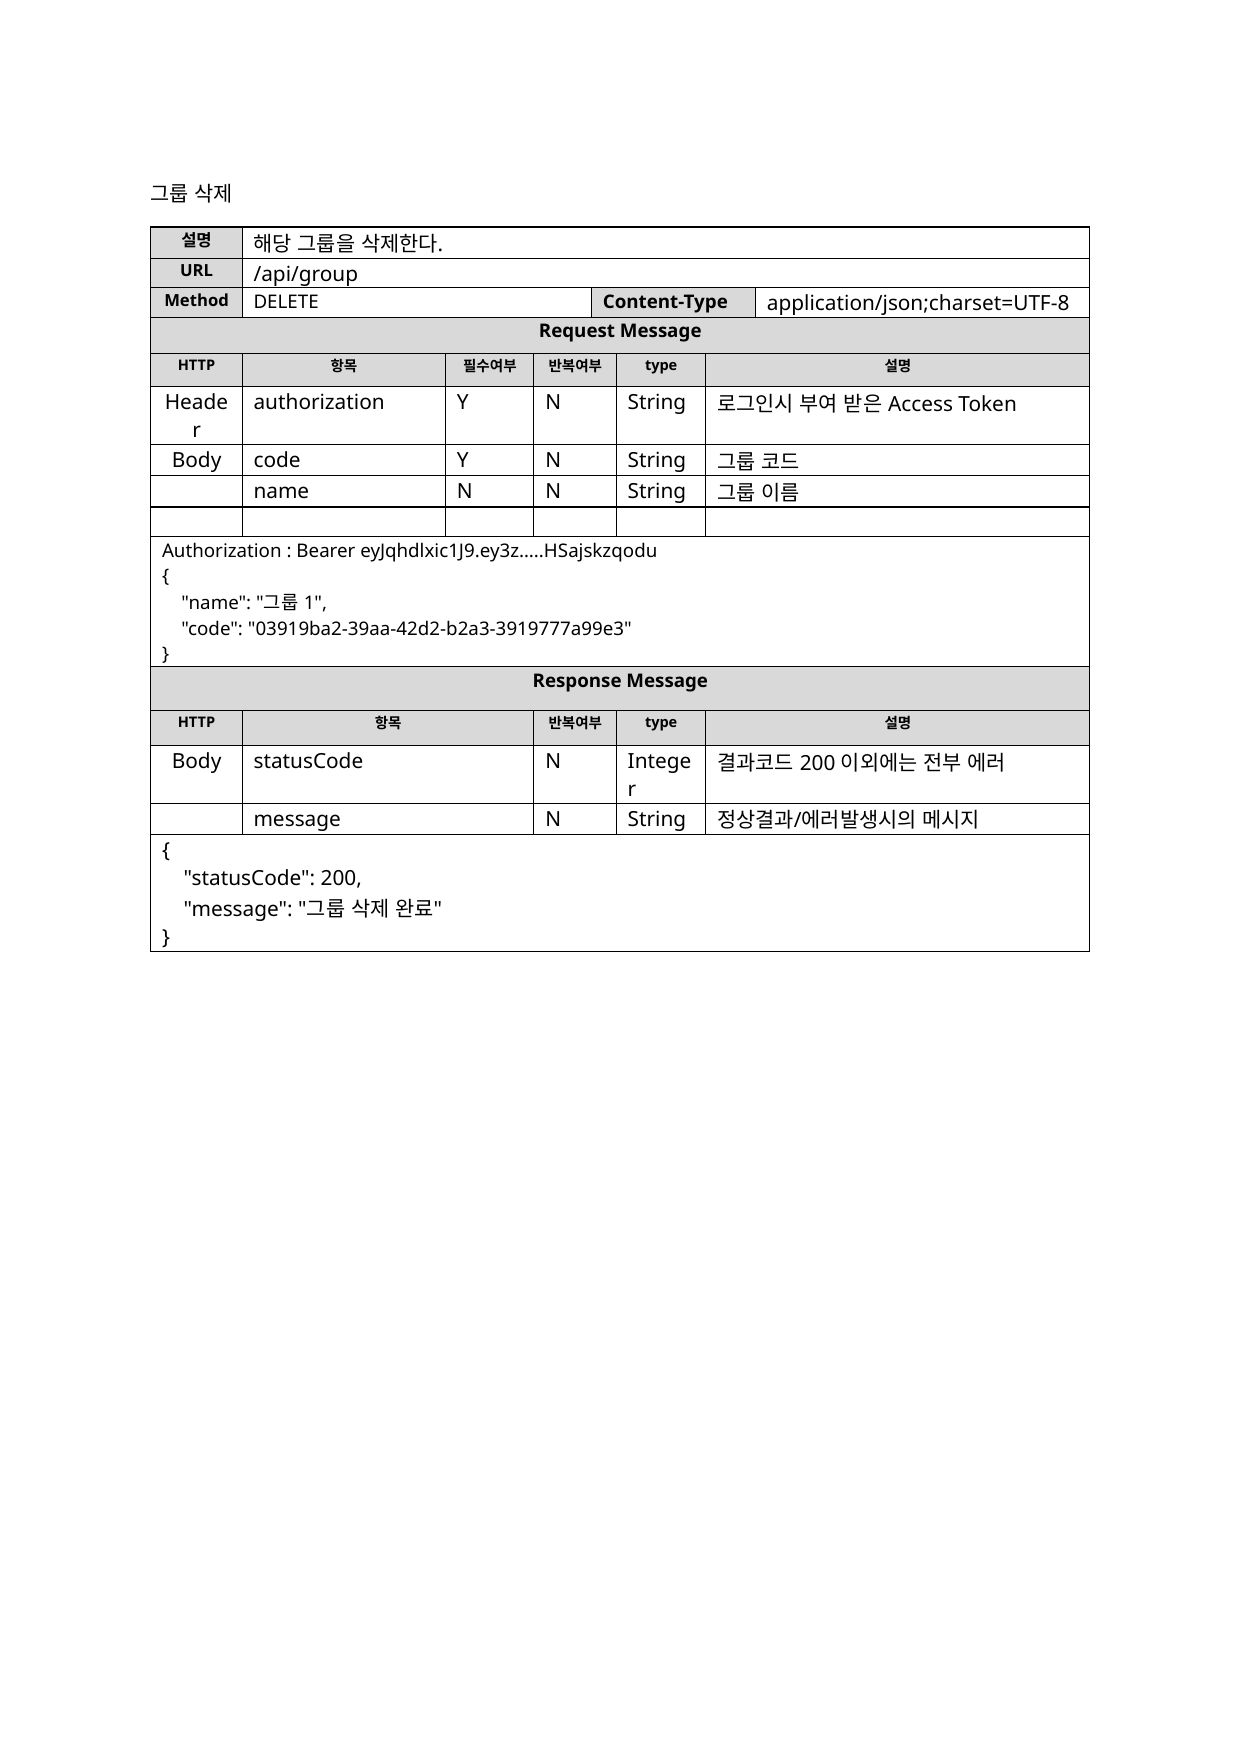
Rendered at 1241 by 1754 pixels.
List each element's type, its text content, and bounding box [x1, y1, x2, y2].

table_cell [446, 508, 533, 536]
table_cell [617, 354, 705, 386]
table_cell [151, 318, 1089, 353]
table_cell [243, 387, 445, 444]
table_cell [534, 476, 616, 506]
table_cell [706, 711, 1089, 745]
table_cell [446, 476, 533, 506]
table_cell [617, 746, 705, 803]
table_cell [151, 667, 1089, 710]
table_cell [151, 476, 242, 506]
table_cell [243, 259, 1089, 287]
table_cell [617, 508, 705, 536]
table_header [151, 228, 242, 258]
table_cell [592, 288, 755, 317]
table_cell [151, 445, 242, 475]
text 그룹 삭제 [150, 177, 1090, 207]
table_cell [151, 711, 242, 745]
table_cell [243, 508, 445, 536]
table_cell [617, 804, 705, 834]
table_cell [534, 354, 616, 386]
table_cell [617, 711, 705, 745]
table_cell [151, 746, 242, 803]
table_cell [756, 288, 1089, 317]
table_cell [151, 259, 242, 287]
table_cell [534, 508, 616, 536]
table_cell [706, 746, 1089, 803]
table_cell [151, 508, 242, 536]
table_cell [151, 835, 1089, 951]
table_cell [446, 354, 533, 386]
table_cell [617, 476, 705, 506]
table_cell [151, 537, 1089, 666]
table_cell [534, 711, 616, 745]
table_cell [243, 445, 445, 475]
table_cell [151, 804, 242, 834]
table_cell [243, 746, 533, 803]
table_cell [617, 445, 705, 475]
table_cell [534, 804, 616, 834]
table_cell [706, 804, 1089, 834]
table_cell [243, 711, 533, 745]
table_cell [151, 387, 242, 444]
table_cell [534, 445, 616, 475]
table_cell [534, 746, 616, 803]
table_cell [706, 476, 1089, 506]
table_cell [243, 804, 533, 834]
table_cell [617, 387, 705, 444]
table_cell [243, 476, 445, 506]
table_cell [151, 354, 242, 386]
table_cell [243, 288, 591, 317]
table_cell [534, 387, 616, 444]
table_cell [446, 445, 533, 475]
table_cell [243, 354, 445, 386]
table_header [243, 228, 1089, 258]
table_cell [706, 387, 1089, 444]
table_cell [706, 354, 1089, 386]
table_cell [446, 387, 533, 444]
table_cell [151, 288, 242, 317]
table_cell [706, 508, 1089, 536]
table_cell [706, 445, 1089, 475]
